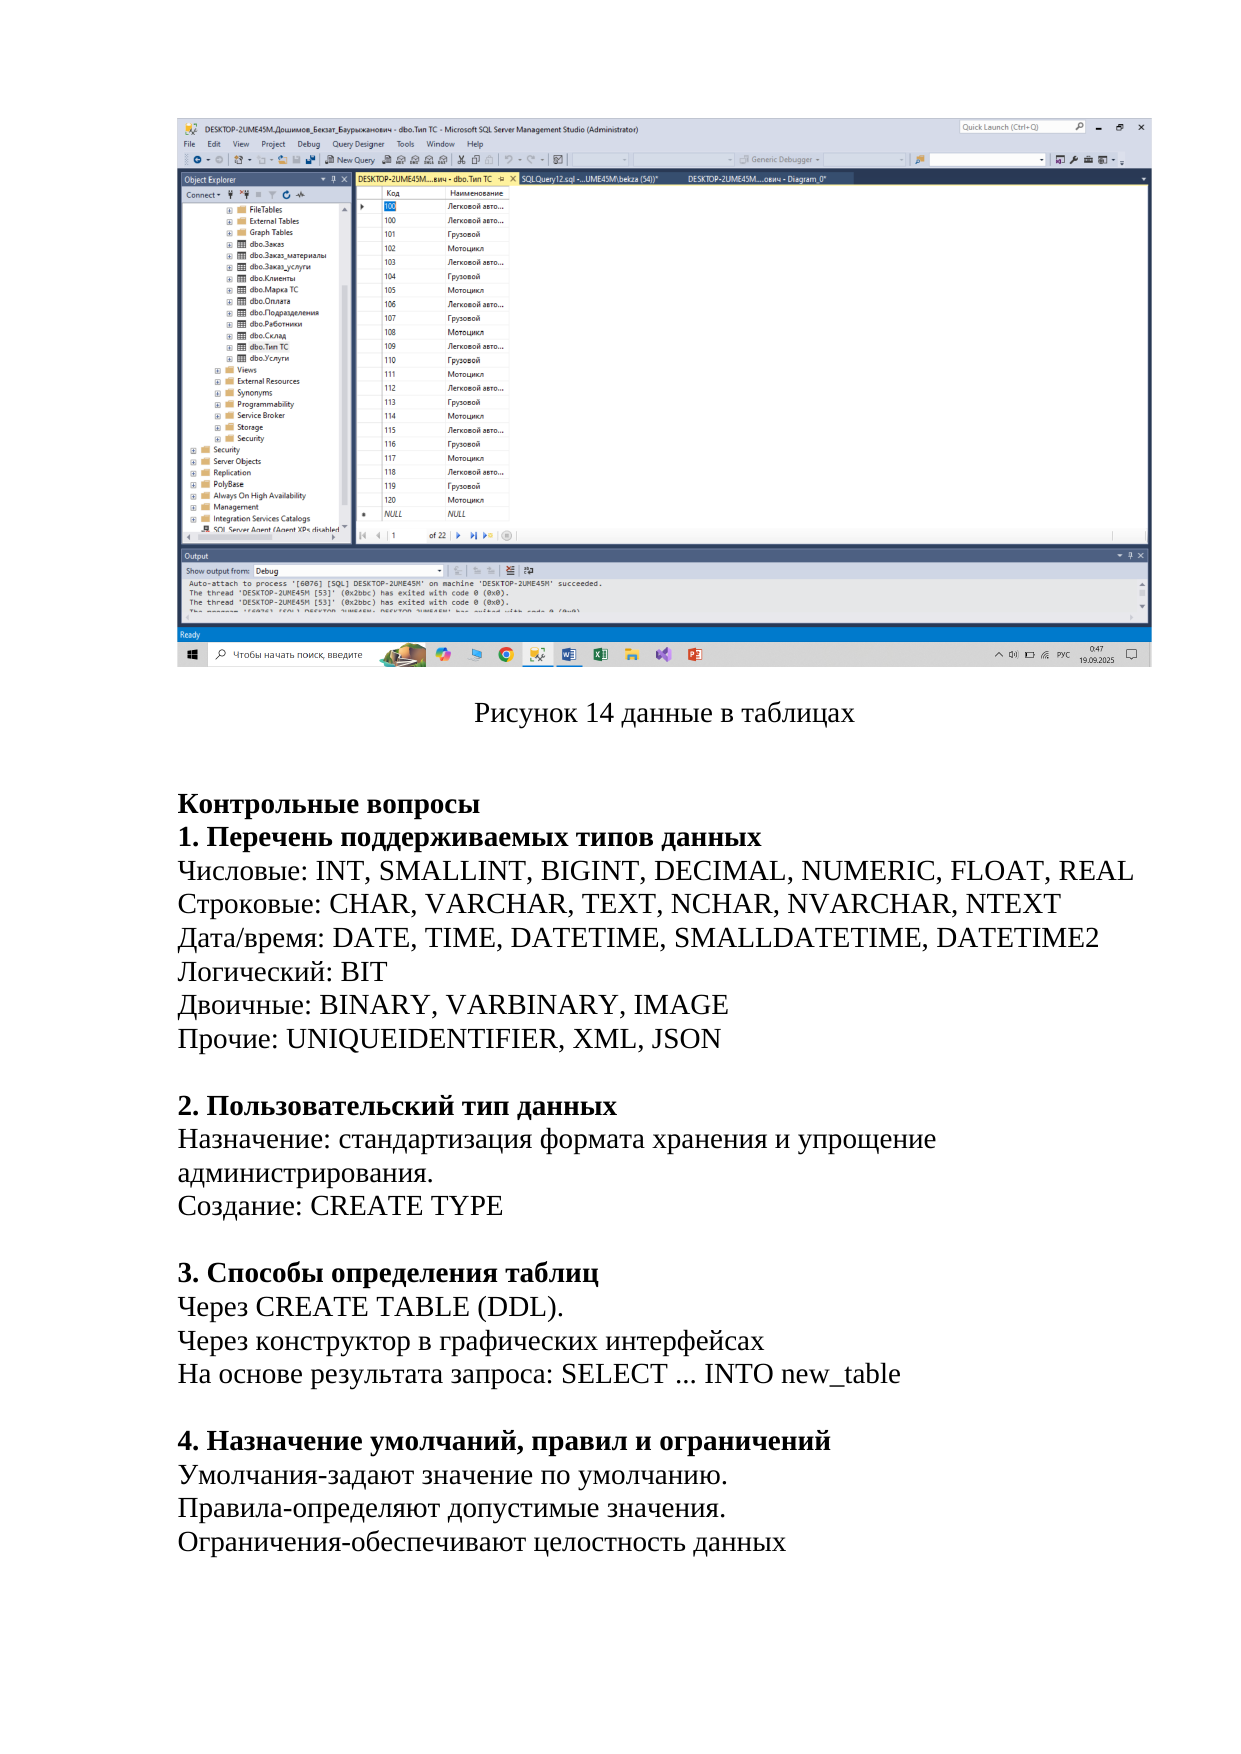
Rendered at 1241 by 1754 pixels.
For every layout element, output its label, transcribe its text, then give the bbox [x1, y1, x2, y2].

text 4. Назначение умолчаний, правил и ограничений [177, 1423, 1152, 1457]
text Через конструктор в графических интерфейсах [177, 1323, 1152, 1356]
text Прочие: UNIQUEIDENTIFIER, XML, JSON [177, 1021, 1152, 1054]
text 2. Пользовательский тип данных [177, 1088, 1152, 1121]
text 1. Перечень поддерживаемых типов данных [177, 819, 1152, 853]
text Умолчания-задают значение по умолчанию. [177, 1457, 1152, 1490]
text Ограничения-обеспечивают целостность данных [177, 1524, 1152, 1557]
text Рисунок 14 данные в таблицах [177, 695, 1152, 728]
text Логический: BIT [177, 954, 1152, 987]
text Двоичные: BINARY, VARBINARY, IMAGE [177, 987, 1152, 1021]
text Назначение: стандартизация формата хранения и упрощение администрирования. [177, 1121, 1152, 1188]
picture [177, 118, 1152, 667]
text Числовые: INT, SMALLINT, BIGINT, DECIMAL, NUMERIC, FLOAT, REAL [177, 853, 1152, 887]
text На основе результата запроса: SELECT ... INTO new_table [177, 1356, 1152, 1390]
text Контрольные вопросы [177, 786, 1152, 819]
text Строковые: CHAR, VARCHAR, TEXT, NCHAR, NVARCHAR, NTEXT [177, 887, 1152, 920]
text 3. Способы определения таблиц [177, 1256, 1152, 1289]
text Дата/время: DATE, TIME, DATETIME, SMALLDATETIME, DATETIME2 [177, 920, 1152, 954]
text Через CREATE TABLE (DDL). [177, 1289, 1152, 1323]
text Правила-определяют допустимые значения. [177, 1490, 1152, 1524]
text Создание: CREATE TYPE [177, 1188, 1152, 1222]
